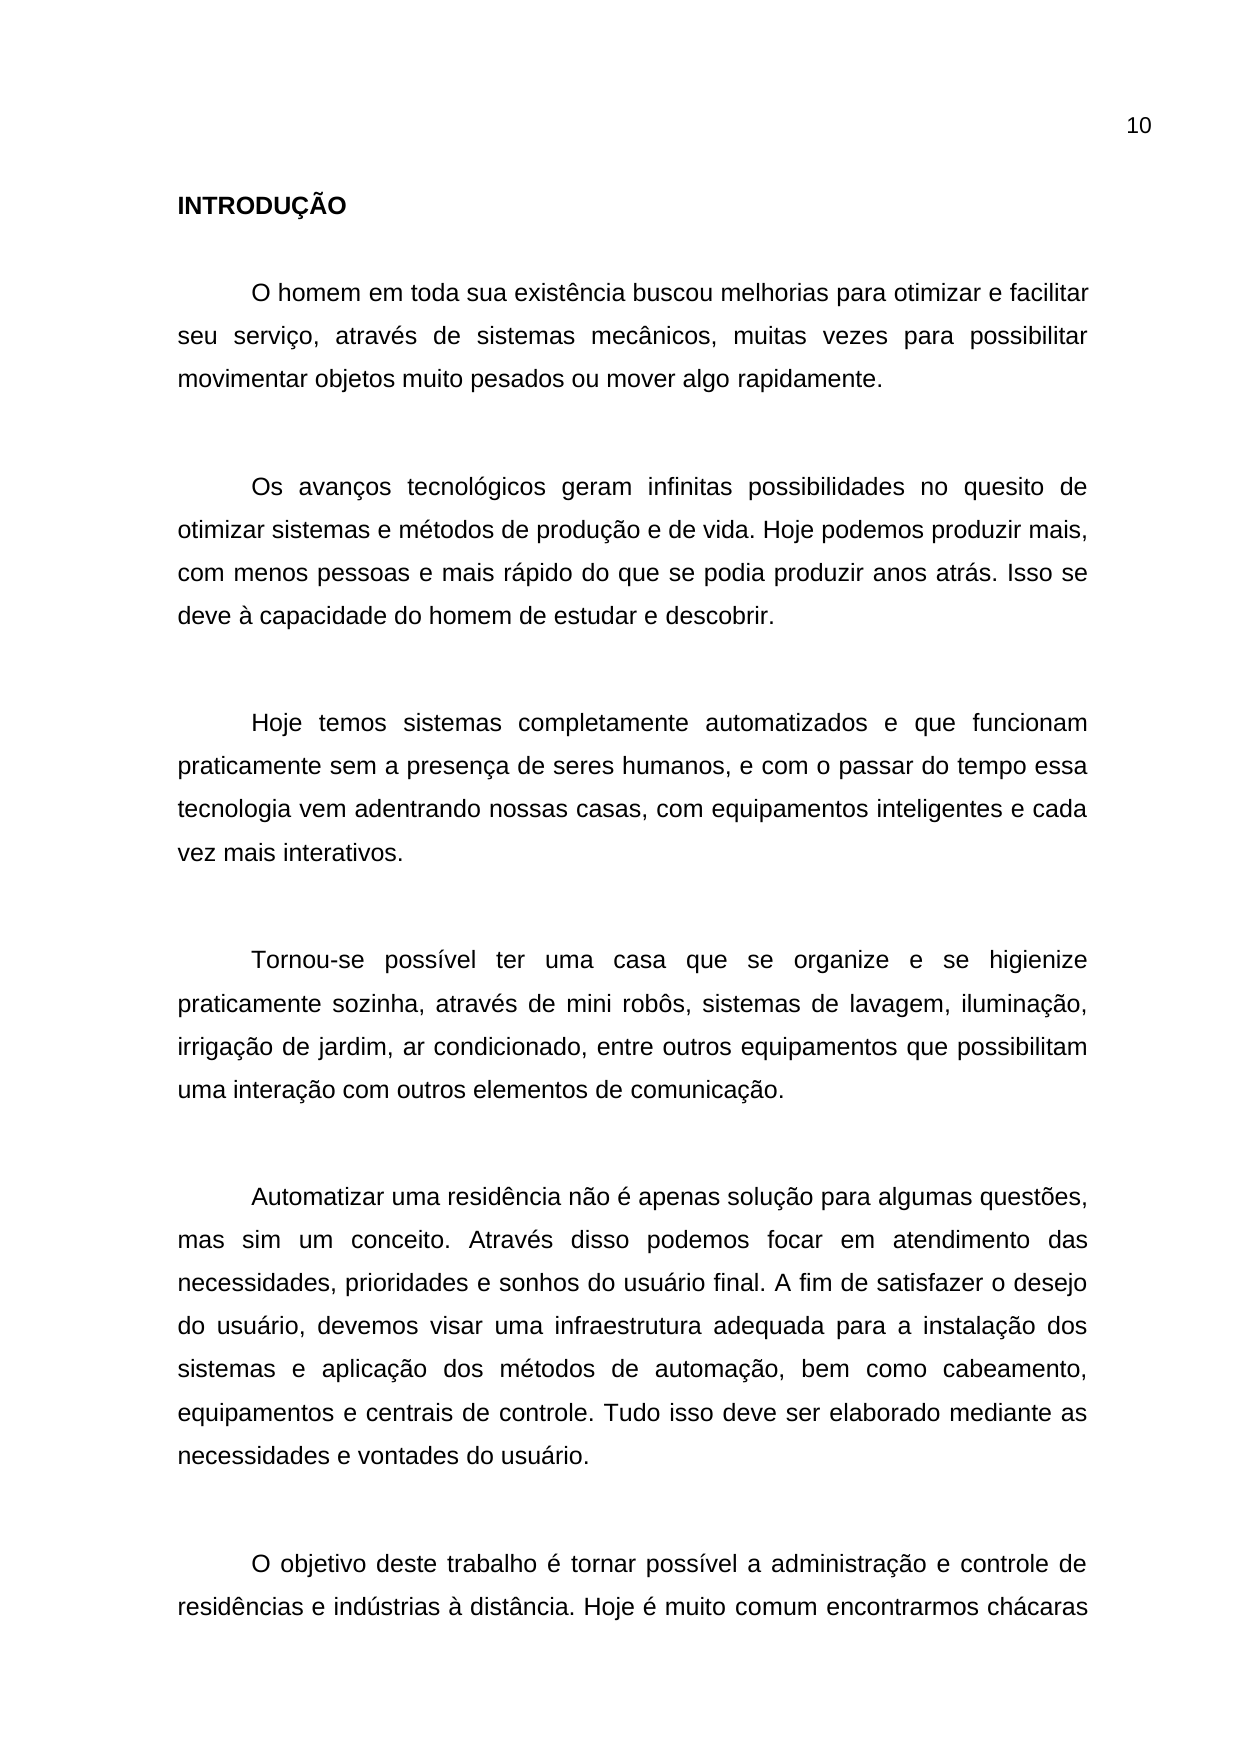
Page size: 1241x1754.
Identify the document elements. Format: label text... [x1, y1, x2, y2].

text Hoje temos sistemas completamente automatizados e que funcionam praticamente sem a presença de seres humanos, e com o passar do tempo essa tecnologia vem adentrando nossas casas, com equipamentos inteligentes e cada vez mais interativos. [177, 708, 1089, 866]
text Tornou-se possível ter uma casa que se organize e se higienize praticamente sozinha, através de mini robôs, sistemas de lavagem, iluminação, irrigação de jardim, ar condicionado, entre outros equipamentos que possibilitam uma interação com outros elementos de comunicação. [177, 945, 1089, 1103]
text O homem em toda sua existência buscou melhorias para otimizar e facilitar seu serviço, através de sistemas mecânicos, muitas vezes para possibilitar movimentar objetos muito pesados ou mover algo rapidamente. [177, 277, 1089, 392]
text Automatizar uma residência não é apenas solução para algumas questões, mas sim um conceito. Através disso podemos focar em atendimento das necessidades, prioridades e sonhos do usuário final. A fim de satisfazer o desejo do usuário, devemos visar uma infraestrutura adequada para a instalação dos sistemas e aplicação dos métodos de automação, bem como cabeamento, equipamentos e centrais de controle. Tudo isso deve ser elaborado mediante as necessidades e vontades do usuário. [177, 1182, 1089, 1469]
text Os avanços tecnológicos geram infinitas possibilidades no quesito de otimizar sistemas e métodos de produção e de vida. Hoje podemos produzir mais, com menos pessoas e mais rápido do que se podia produzir anos atrás. Isso se deve à capacidade do homem de estudar e descobrir. [177, 472, 1089, 630]
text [177, 1548, 1089, 1620]
subtitle INTRODUÇÃO [177, 191, 1152, 220]
